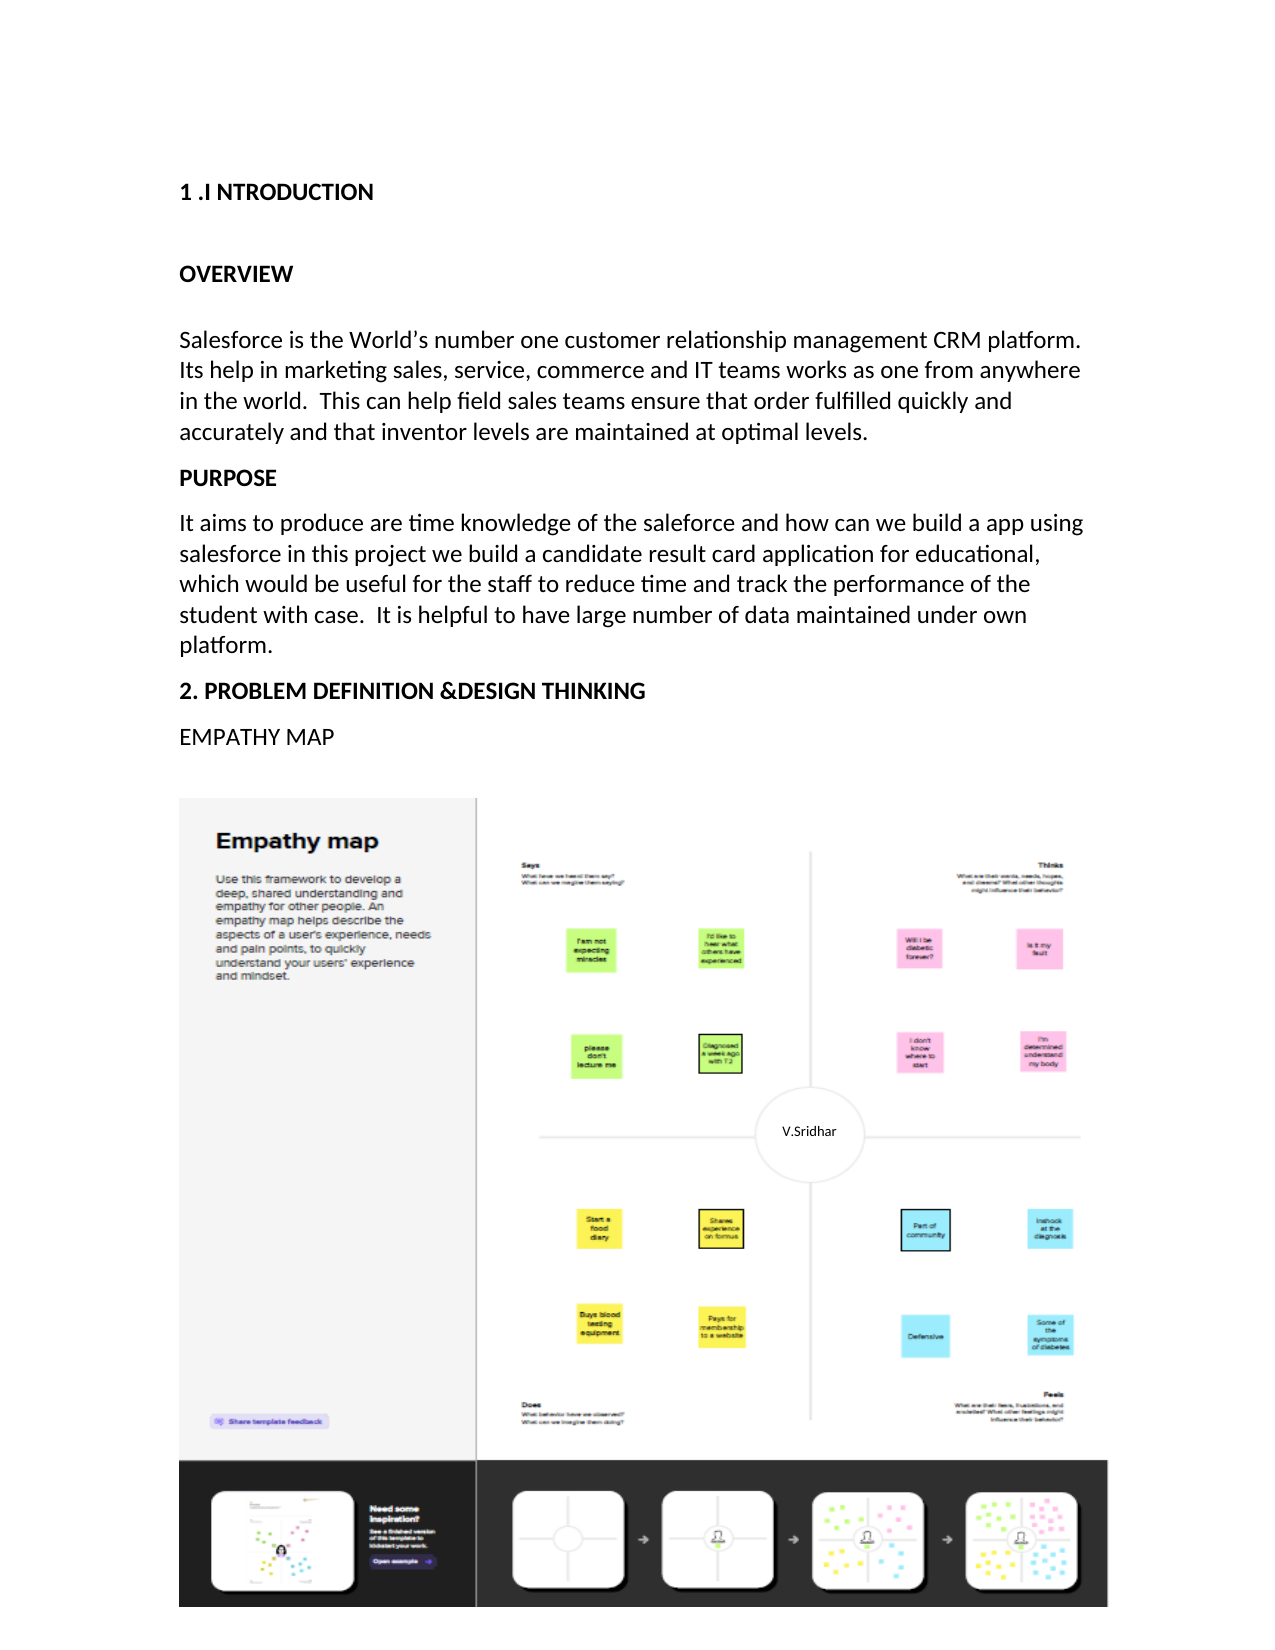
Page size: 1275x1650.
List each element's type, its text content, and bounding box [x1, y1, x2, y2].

text It aims to produce are time knowledge of the saleforce and how can we build a app using salesforce in this project we build a candidate result card application for educational, which would be useful for the staff to reduce time and track the performance of the student with case. It is helpful to have large number of data maintained under own platform. [179, 507, 1100, 660]
subtitle PURPOSE [179, 462, 1100, 492]
subtitle 2. PROBLEM DEFINITION &DESIGN THINKING [179, 675, 1100, 706]
text in the world. This can help field sales teams ensure that order fulfilled quickly and accurately and that inventor levels are maintained at optimal levels. [179, 385, 1100, 446]
text Its help in marketing sales, service, commerce and IT teams works as one from anywhere [179, 355, 1100, 385]
subtitle OVERVIEW [179, 258, 1100, 288]
text Salesforce is the World’s number one customer relationship management CRM platform. [179, 324, 1100, 355]
text EMPATHY MAP [179, 721, 1100, 752]
picture [179, 798, 1112, 1607]
subtitle 1 .I NTRODUCTION [179, 176, 1100, 207]
